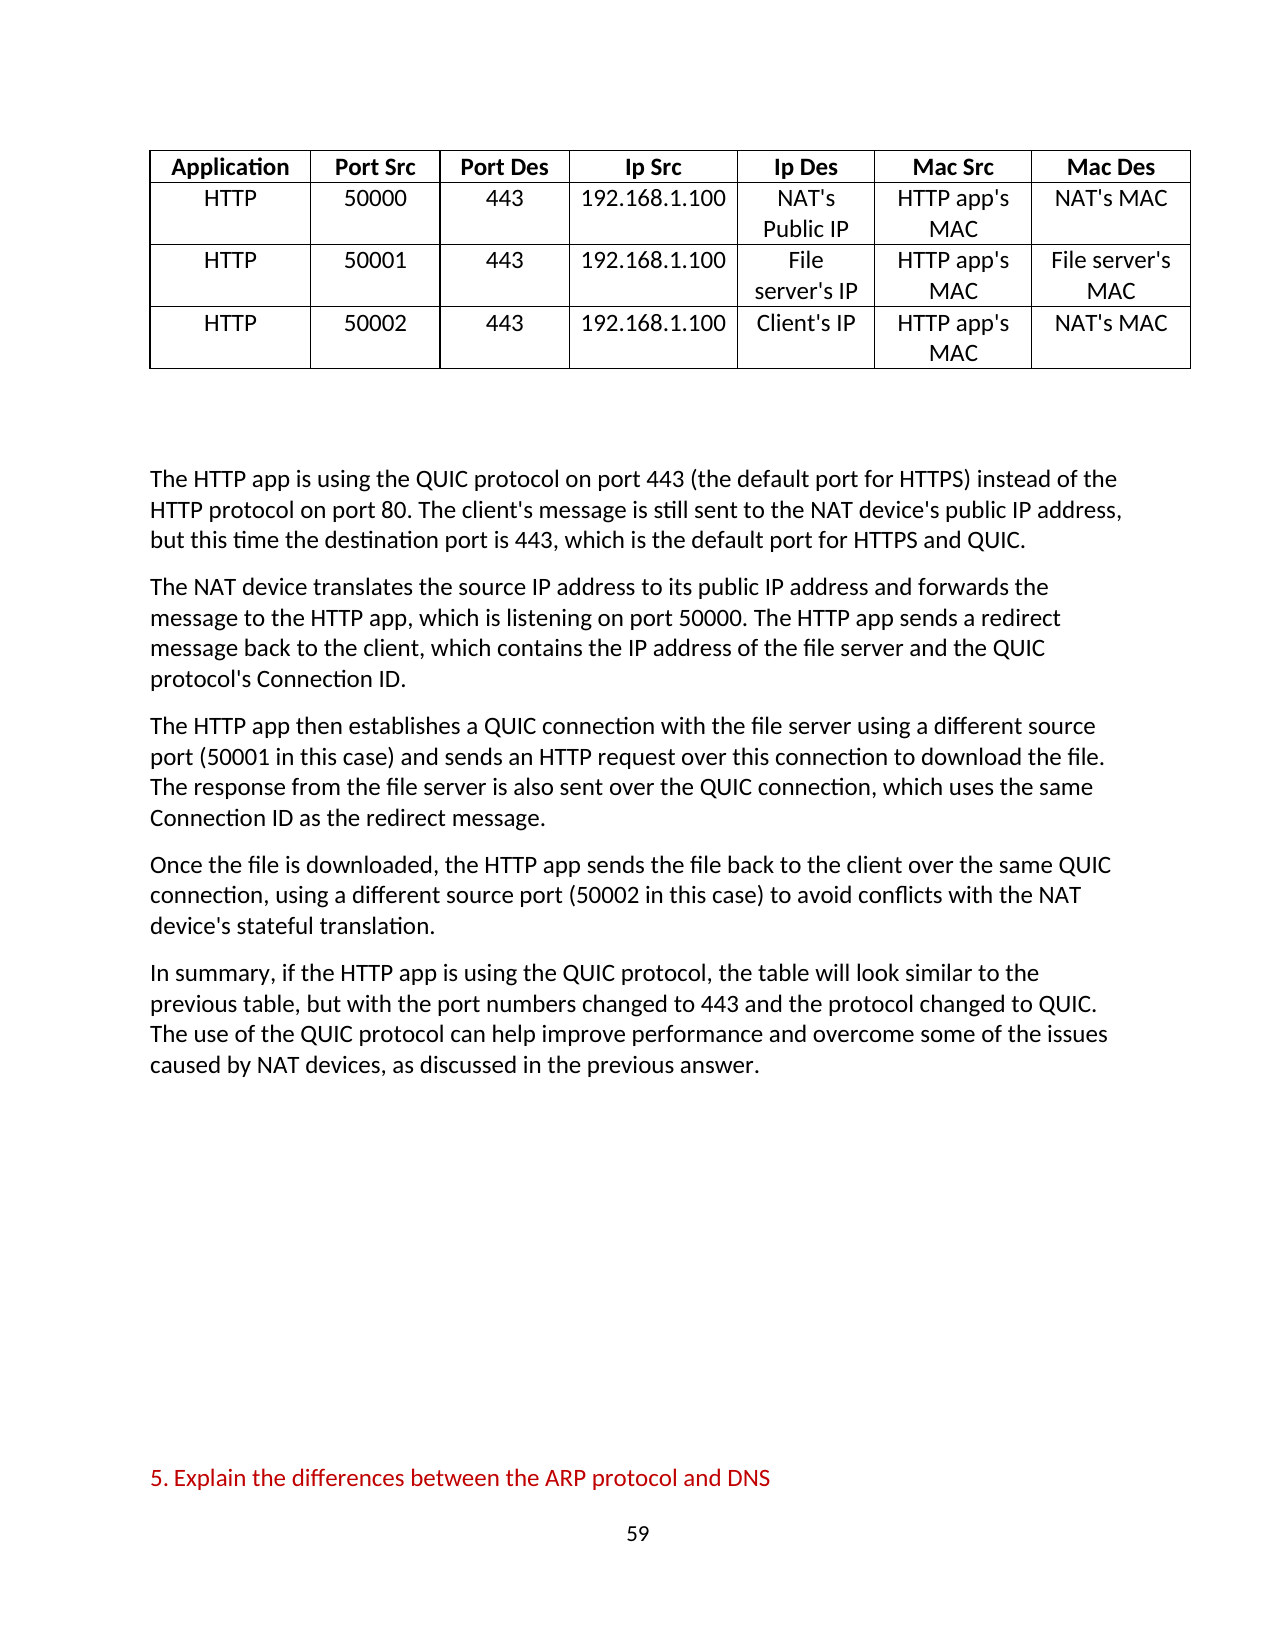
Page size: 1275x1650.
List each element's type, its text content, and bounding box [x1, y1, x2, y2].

table_cell HTTP [151, 245, 310, 306]
table_cell 192.168.1.100 [570, 245, 737, 306]
table_cell HTTP app's MAC [875, 307, 1031, 368]
table_cell Client's IP [738, 307, 874, 368]
table_header Port Des [441, 151, 569, 182]
table_cell File server's IP [738, 245, 874, 306]
table_cell HTTP [151, 307, 310, 368]
table_header Mac Src [875, 151, 1031, 182]
table_cell 50000 [311, 183, 439, 244]
table_cell 443 [441, 307, 569, 368]
table_cell 192.168.1.100 [570, 307, 737, 368]
table_cell 50002 [311, 307, 439, 368]
table_cell 192.168.1.100 [570, 183, 737, 244]
table_cell 443 [441, 183, 569, 244]
table_cell File server's MAC [1032, 245, 1190, 306]
text The HTTP app is using the QUIC protocol on port 443 (the default port for HTTPS) instead of the HTTP protocol on port 80. The client's message is still sent to the NAT device's public IP address, but this time the destination port is 443, which is the default port for HTTPS and QUIC. [150, 463, 1125, 555]
table_header Port Src [311, 151, 439, 182]
text The HTTP app then establishes a QUIC connection with the file server using a different source port (50001 in this case) and sends an HTTP request over this connection to download the file. The response from the file server is also sent over the QUIC connection, which uses the same Connection ID as the redirect message. [150, 710, 1125, 832]
table_header Application [151, 151, 310, 182]
table_cell HTTP app's MAC [875, 183, 1031, 244]
text The NAT device translates the source IP address to its public IP address and forwards the message to the HTTP app, which is listening on port 50000. The HTTP app sends a redirect message back to the client, which contains the IP address of the file server and the QUIC protocol's Connection ID. [150, 571, 1125, 693]
table_header Ip Des [738, 151, 874, 182]
table_cell NAT's MAC [1032, 307, 1190, 368]
table_cell 50001 [311, 245, 439, 306]
table_cell HTTP [151, 183, 310, 244]
text In summary, if the HTTP app is using the QUIC protocol, the table will look similar to the previous table, but with the port numbers changed to 443 and the protocol changed to QUIC. The use of the QUIC protocol can help improve performance and overcome some of the issues caused by NAT devices, as discussed in the previous answer. [150, 957, 1125, 1079]
text Once the file is downloaded, the HTTP app sends the file back to the client over the same QUIC connection, using a different source port (50002 in this case) to avoid conflicts with the NAT device's stateful translation. [150, 849, 1125, 941]
table_cell NAT's MAC [1032, 183, 1190, 244]
table_header Ip Src [570, 151, 737, 182]
table_cell 443 [441, 245, 569, 306]
table_header Mac Des [1032, 151, 1190, 182]
table_cell HTTP app's MAC [875, 245, 1031, 306]
text 5. Explain the differences between the ARP protocol and DNS [150, 1462, 1125, 1492]
table_cell NAT's Public IP [738, 183, 874, 244]
